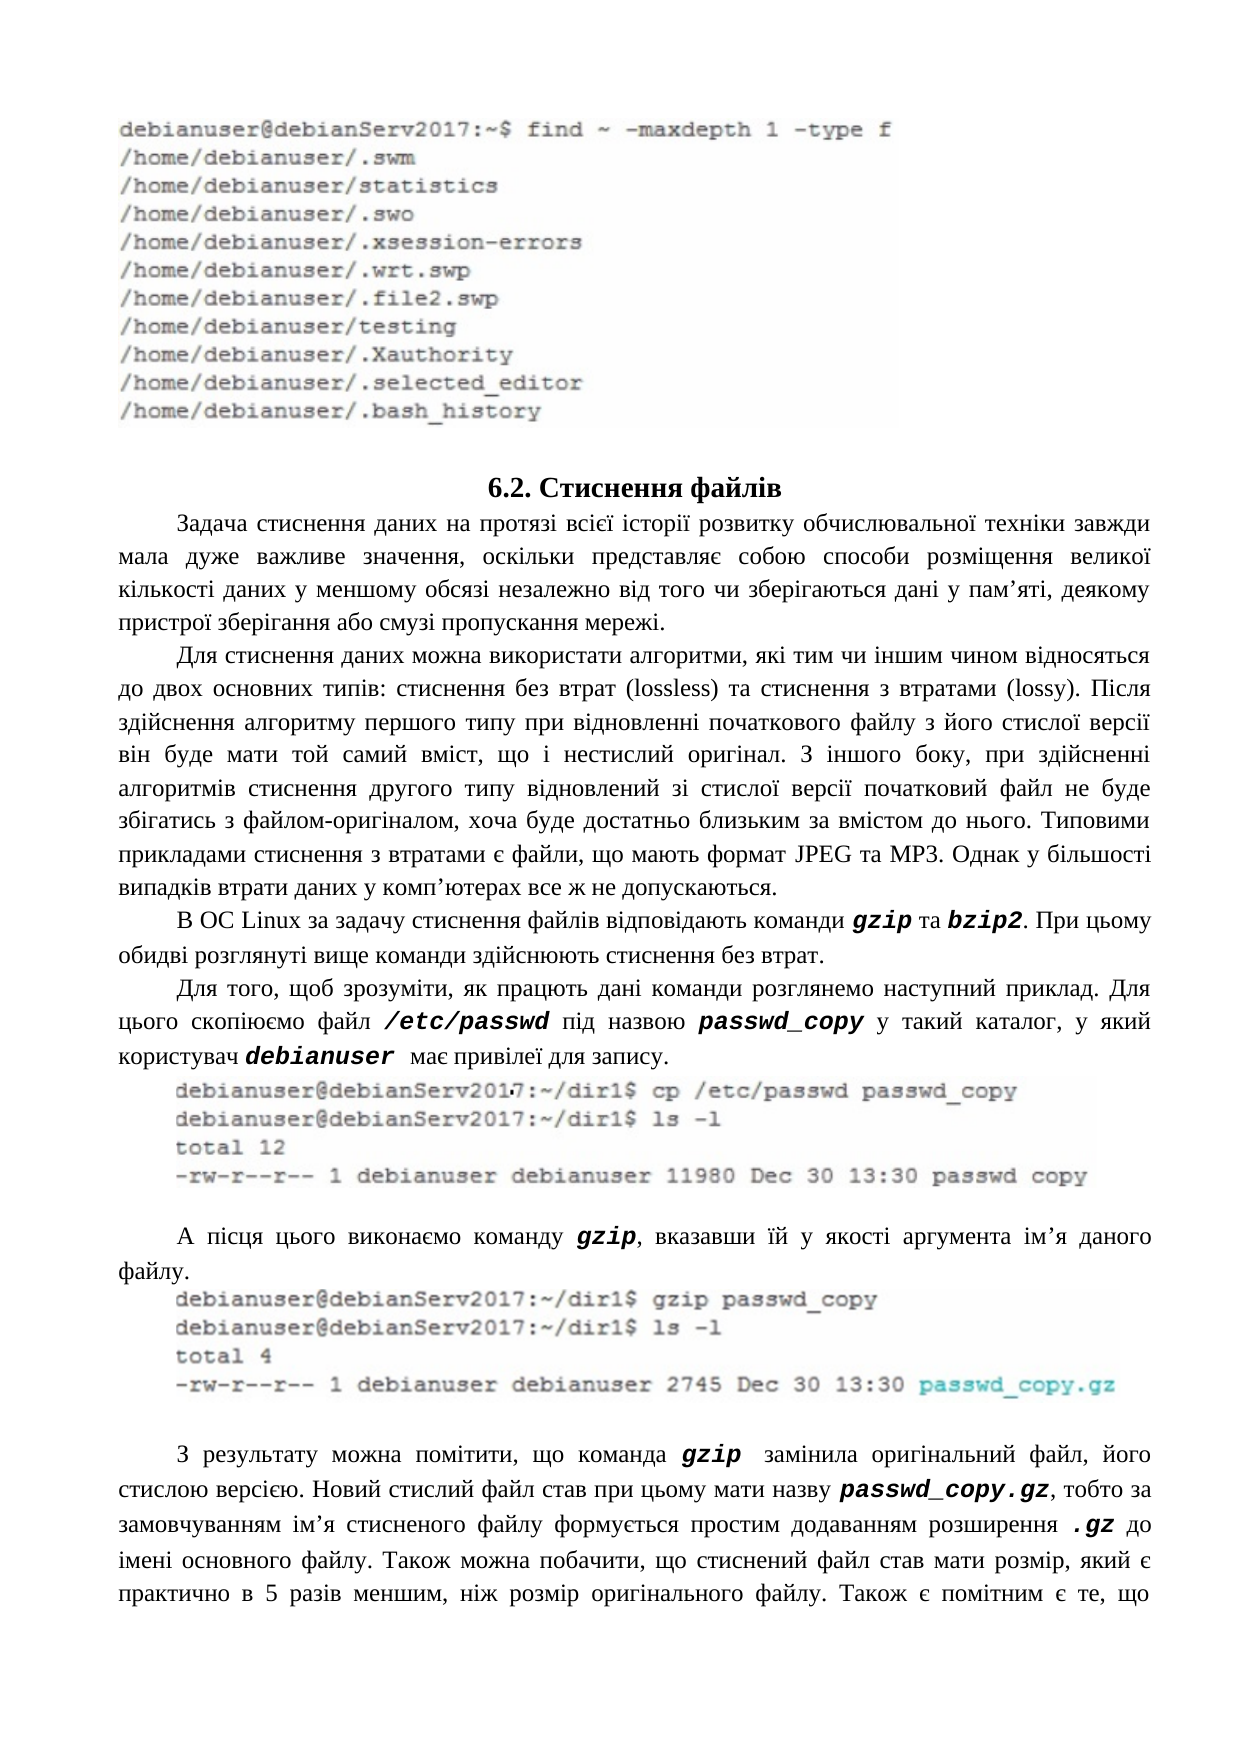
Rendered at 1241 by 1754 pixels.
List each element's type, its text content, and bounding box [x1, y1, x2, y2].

text Для стиснення даних можна використати алгоритми, які тим чи іншим чином відносяться до двох основних типів: стиснення без втрат (lossless) та стиснення з втратами (lossy). Після здійснення алгоритму першого типу при відновленні початкового файлу з його стислої версії він буде мати той самий вміст, що і нестислий оригінал. З іншого боку, при здійсненні алгоритмів стиснення другого типу відновлений зі стислої версії початковий файл не буде збігатись з файлом-оригіналом, хоча буде достатньо близьким за вмістом до нього. Типовими прикладами стиснення з втратами є файли, що мають формат JPEG та MP3. Однак у більшості випадків втрати даних у комп’ютерах все ж не допускаються. [118, 641, 1152, 900]
text Задача стиснення даних на протязі всієї історії розвитку обчислювальної техніки завжди мала дуже важливе значення, оскільки представляє собою способи розміщення великої кількості даних у меншому обсязі незалежно від того чи зберігаються дані у пам’яті, деякому пристрої зберігання або смузі пропускання мережі. [118, 508, 1152, 636]
text В ОС Linux за задачу стиснення файлів відповідають команди gzip та bzip2. При цьому обидві розглянуті вище команди здійснюють стиснення без втрат. [118, 905, 1152, 968]
text Для того, щоб зрозуміти, як працють дані команди розглянемо наступний приклад. Для цього скопіюємо файл /etc/passwd під назвою passwd_copy у такий каталог, у який користувач debianuser має привілеї для запису. [118, 973, 1152, 1072]
text 6.2. Стиснення файлів [118, 470, 1152, 503]
picture [118, 118, 900, 428]
text А пісця цього виконаємо команду gzip, вказавши їй у якості аргумента ім’я даного файлу. [118, 1221, 1152, 1285]
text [118, 1439, 1152, 1606]
picture [176, 1289, 1121, 1403]
picture [176, 1076, 1097, 1188]
